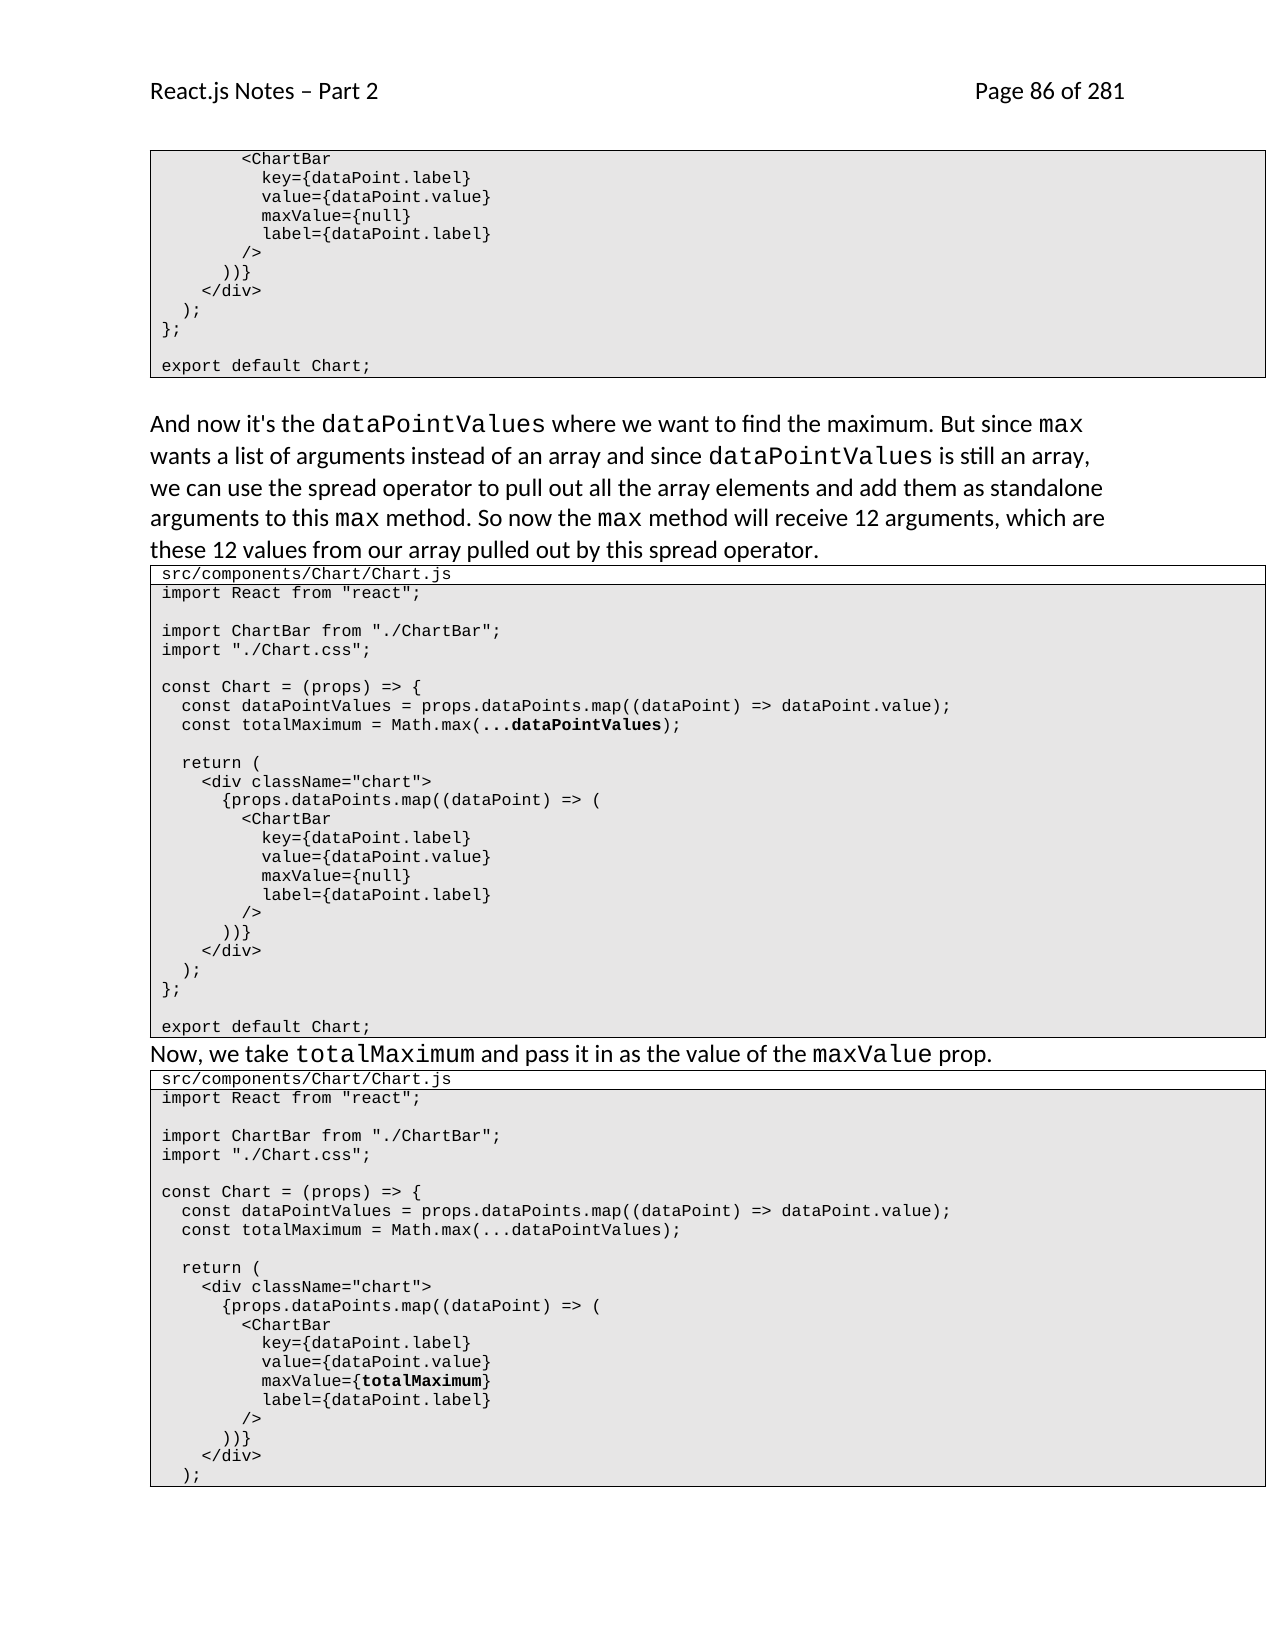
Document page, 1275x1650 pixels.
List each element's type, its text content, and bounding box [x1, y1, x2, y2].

text Now, we take totalMaximum and pass it in as the value of the maxValue prop. [150, 1038, 1125, 1070]
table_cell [151, 151, 1265, 377]
table_cell import React from "react"; import ChartBar from "./ChartBar"; import "./Chart.css"; const Chart = (props) => { const dataPointValues = props.dataPoints.map((dataPoint) => dataPoint.value); const totalMaximum = Math.max(...dataPointValues); return ( <div className="chart"> {props.dataPoints.map((dataPoint) => ( <ChartBar key={dataPoint.label} value={dataPoint.value} maxValue={null} label={dataPoint.label} /> ))} </div> ); }; export default Chart; [151, 585, 1265, 1037]
table_header src/components/Chart/Chart.js [151, 566, 1265, 584]
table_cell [151, 1090, 1265, 1486]
text And now it's the dataPointValues where we want to find the maximum. But since max wants a list of arguments instead of an array and since dataPointValues is still an array, we can use the spread operator to pull out all the array elements and add them as standalone arguments to this max method. So now the max method will receive 12 arguments, which are these 12 values from our array pulled out by this spread operator. [150, 408, 1125, 565]
table_header src/components/Chart/Chart.js [151, 1071, 1265, 1089]
